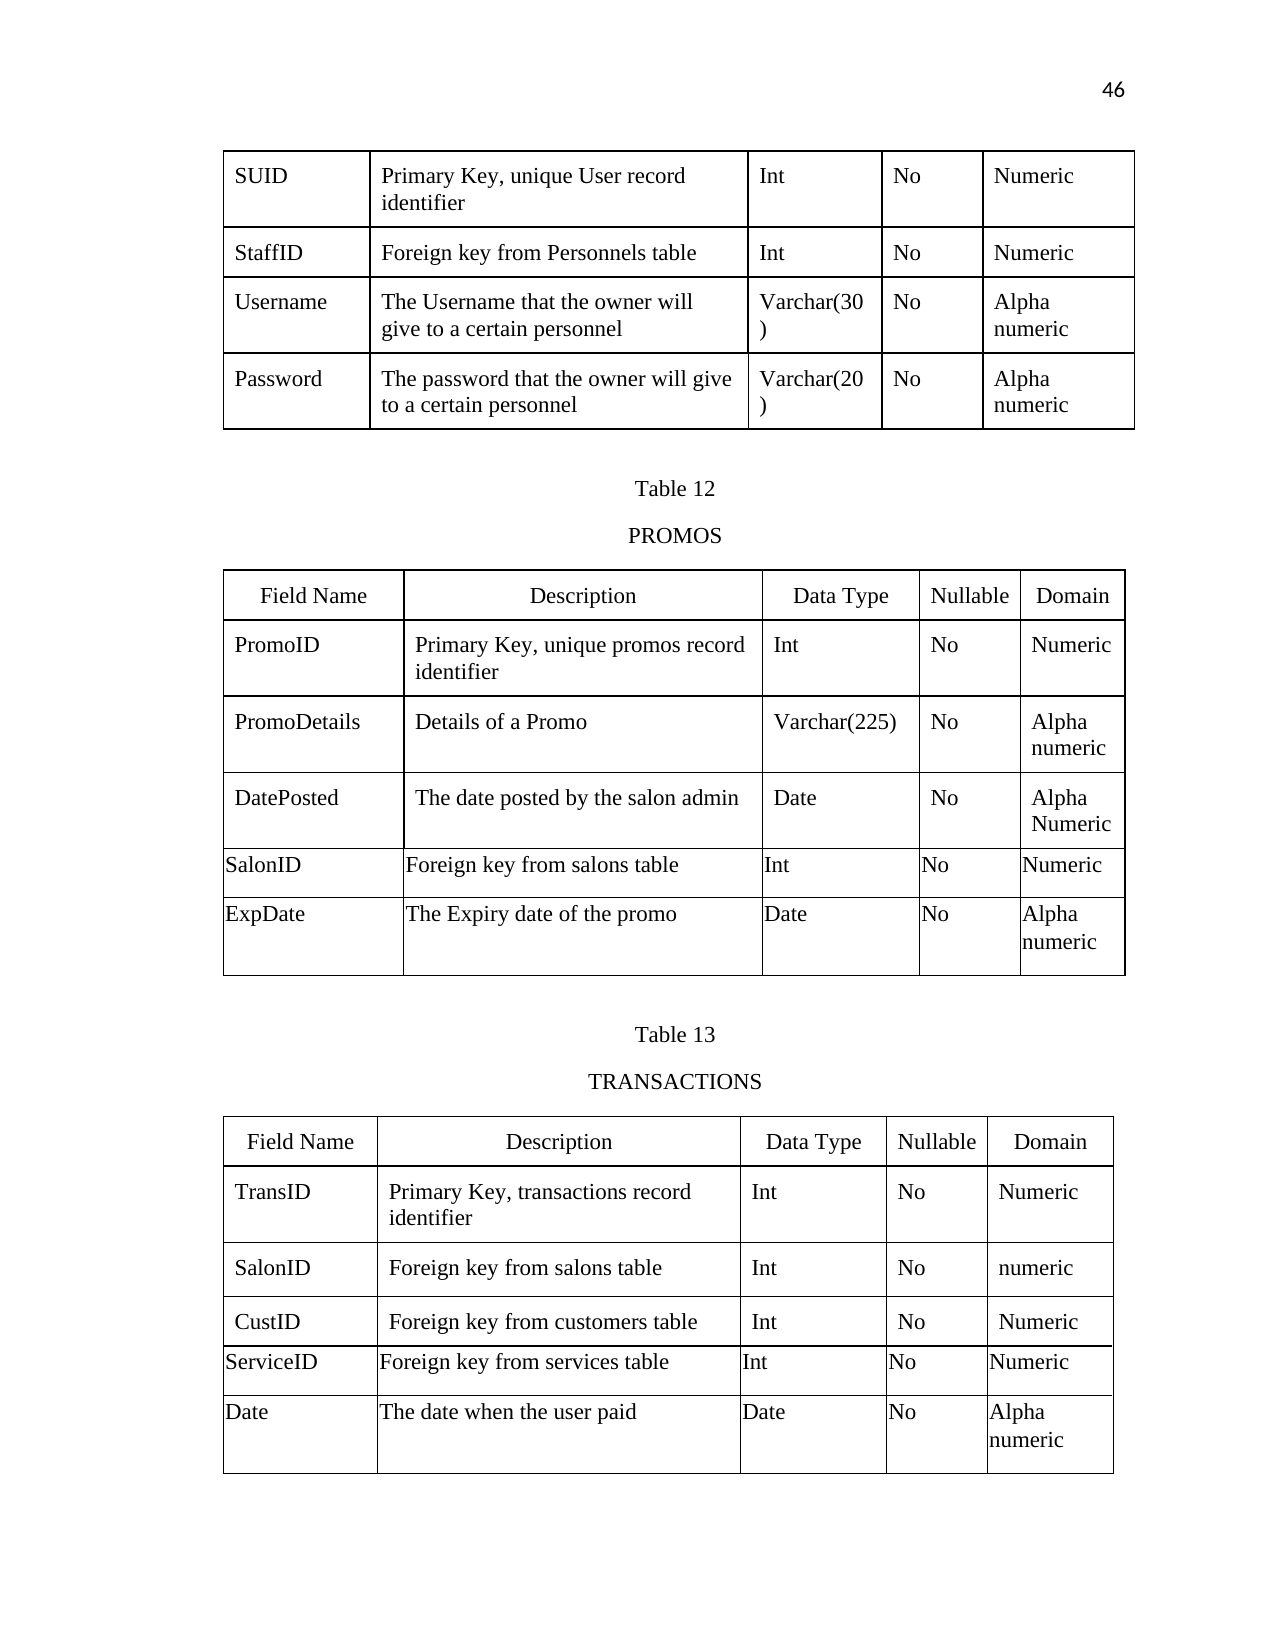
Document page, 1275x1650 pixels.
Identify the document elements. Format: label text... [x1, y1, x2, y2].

table_header Domain [1021, 571, 1124, 619]
table_cell The date when the user paid [378, 1396, 740, 1473]
table_cell SalonID [224, 1243, 377, 1296]
table_cell Foreign key from Personnels table [371, 228, 747, 276]
table_cell Int [763, 849, 919, 897]
table_cell PromoDetails [224, 697, 403, 771]
table_cell No [883, 278, 982, 352]
table_cell Details of a Promo [405, 697, 762, 771]
table_cell No [887, 1167, 987, 1241]
table_cell No [883, 152, 982, 226]
table_cell DatePosted [224, 773, 403, 847]
table_cell Numeric [1021, 621, 1124, 695]
table_cell Alpha Numeric [1021, 773, 1124, 847]
table_cell numeric [988, 1243, 1113, 1296]
table_cell Int [741, 1347, 886, 1395]
table_cell ServiceID [224, 1347, 377, 1395]
table_cell Date [763, 773, 919, 847]
table_cell Int [749, 152, 881, 226]
table_cell Alpha numeric [984, 354, 1134, 428]
text PROMOS [225, 522, 1125, 548]
table_cell Int [763, 621, 919, 695]
table_cell Date [763, 898, 919, 975]
table_cell Numeric [1021, 849, 1124, 897]
table_cell Primary Key, transactions record identifier [378, 1167, 740, 1241]
table_cell Int [741, 1167, 886, 1241]
table_cell No [887, 1243, 987, 1296]
table_cell TransID [224, 1167, 377, 1241]
table_cell Date [224, 1396, 377, 1473]
table_cell No [887, 1297, 987, 1345]
table_header Field Name [224, 1117, 377, 1165]
table_header Field Name [224, 571, 403, 619]
table_header Nullable [920, 571, 1020, 619]
table_cell The Username that the owner will give to a certain personnel [371, 278, 747, 352]
table_cell Varchar(20) [749, 354, 881, 428]
table_cell Alpha numeric [988, 1395, 1113, 1473]
table_cell Numeric [988, 1297, 1113, 1345]
table_cell Varchar(30) [749, 278, 881, 352]
table_cell No [920, 898, 1020, 975]
table_cell No [883, 354, 982, 428]
text Table 12 [225, 475, 1125, 501]
table_cell PromoID [224, 621, 403, 695]
table_cell Foreign key from salons table [378, 1243, 740, 1296]
table_cell SUID [224, 152, 369, 226]
table_cell The password that the owner will give to a certain personnel [371, 354, 748, 428]
table_cell No [887, 1396, 987, 1473]
table_header Data Type [741, 1117, 886, 1165]
table_cell Alpha numeric [984, 278, 1134, 352]
table_cell ExpDate [224, 898, 403, 975]
table_cell No [920, 621, 1020, 695]
table_cell StaffID [224, 228, 369, 276]
table_header Nullable [887, 1117, 987, 1165]
table_cell No [920, 773, 1020, 847]
table_cell CustID [224, 1297, 377, 1345]
table_cell No [887, 1347, 987, 1395]
table_header Domain [988, 1117, 1113, 1165]
table_cell Numeric [988, 1345, 1113, 1395]
table_cell No [920, 849, 1020, 897]
table_header Description [378, 1117, 740, 1165]
table_cell Int [741, 1297, 886, 1345]
table_cell SalonID [224, 849, 403, 897]
table_cell The date posted by the salon admin [405, 773, 762, 847]
table_cell Date [741, 1396, 886, 1473]
text Table 13 [225, 1021, 1125, 1047]
table_header Description [405, 571, 762, 619]
table_cell Int [749, 228, 881, 276]
table_cell Foreign key from services table [378, 1347, 740, 1395]
table_cell Password [224, 354, 369, 428]
table_cell Alpha numeric [1021, 898, 1124, 975]
text TRANSACTIONS [225, 1068, 1125, 1095]
table_cell The Expiry date of the promo [404, 898, 762, 975]
table_header Data Type [763, 571, 919, 619]
table_cell Alpha numeric [1021, 697, 1124, 771]
table_cell Primary Key, unique User record identifier [371, 152, 747, 226]
table_cell Varchar(225) [763, 697, 919, 771]
table_cell Numeric [984, 152, 1134, 226]
table_cell Numeric [984, 228, 1134, 276]
table_cell No [920, 697, 1020, 771]
table_cell No [883, 228, 982, 276]
table_cell Primary Key, unique promos record identifier [405, 621, 762, 695]
table_cell Foreign key from customers table [378, 1297, 740, 1345]
table_cell Username [224, 278, 369, 352]
table_cell Numeric [988, 1167, 1113, 1241]
table_cell Int [741, 1243, 886, 1296]
table_cell Foreign key from salons table [404, 849, 762, 897]
